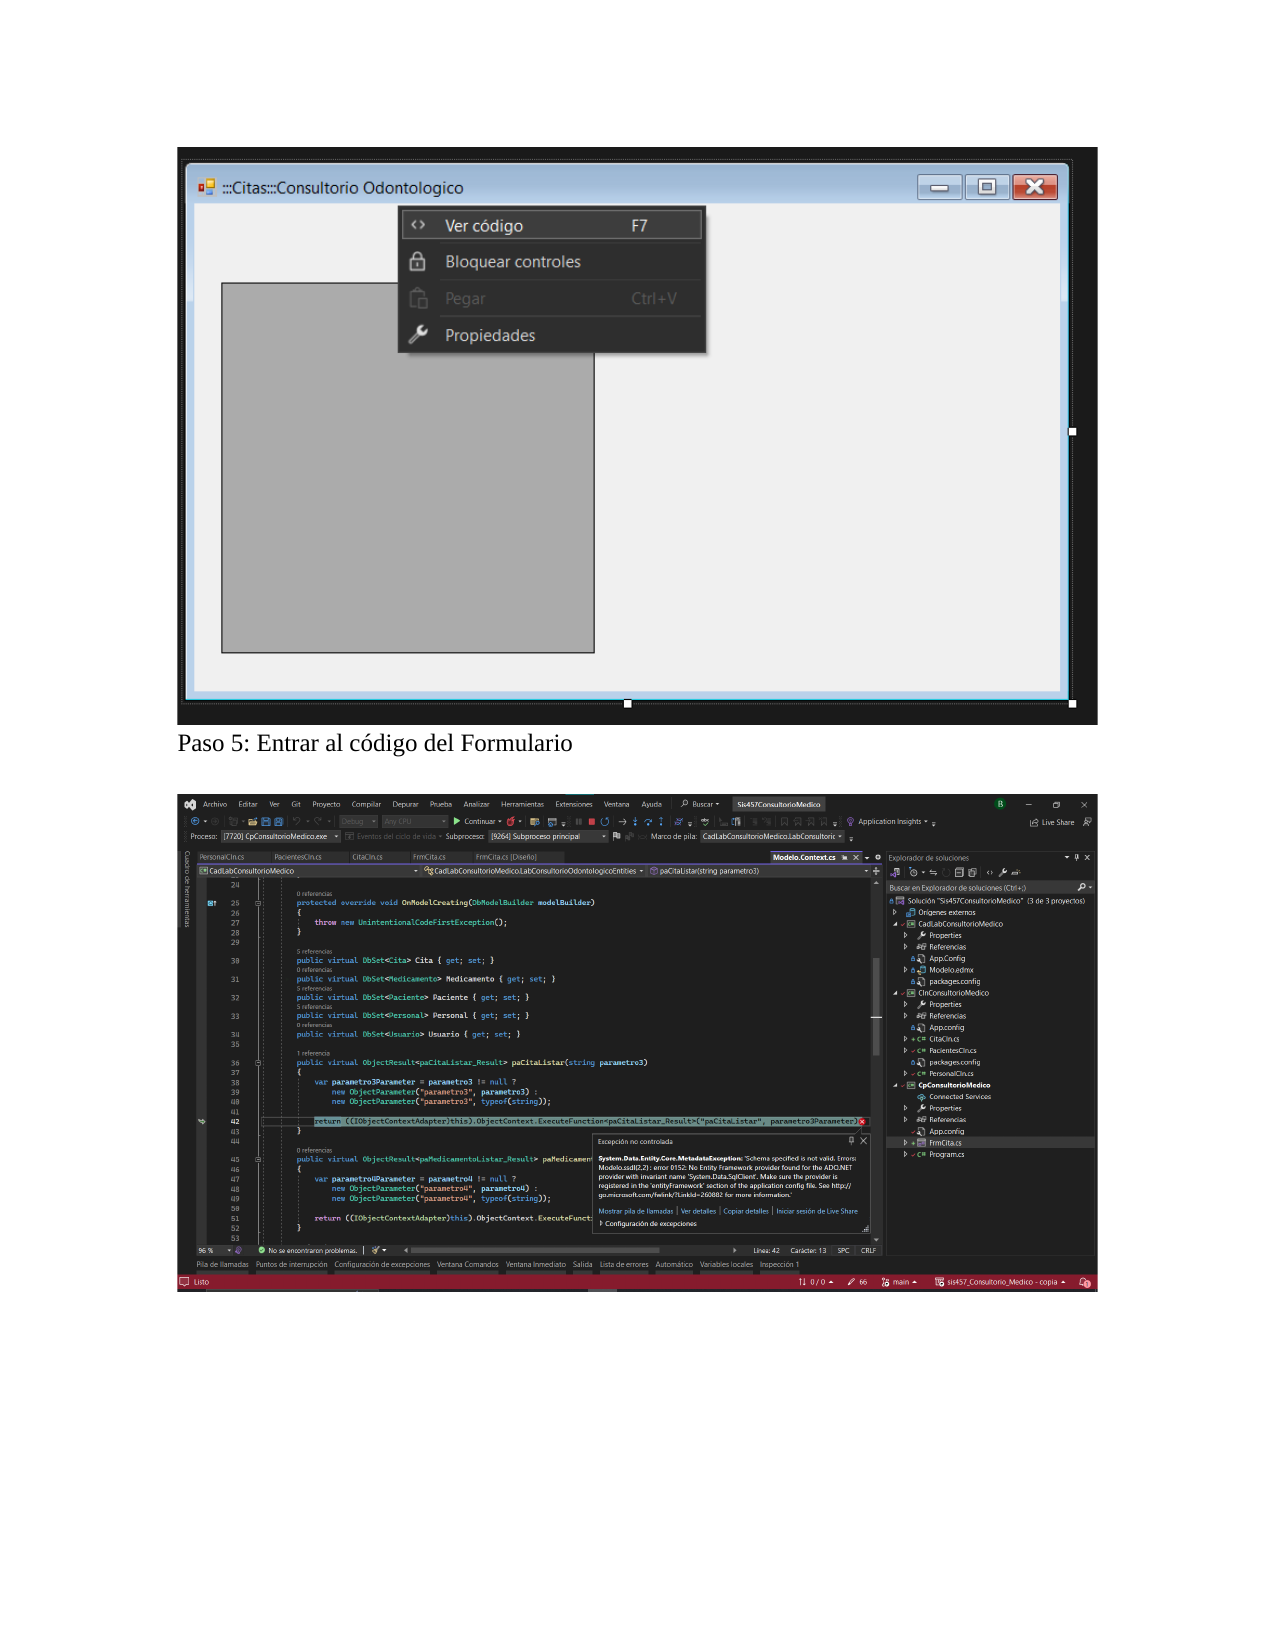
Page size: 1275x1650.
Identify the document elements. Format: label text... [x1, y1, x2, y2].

picture [177, 794, 1098, 1292]
picture [177, 147, 1098, 725]
text Paso 5: Entrar al código del Formulario [177, 728, 1098, 757]
